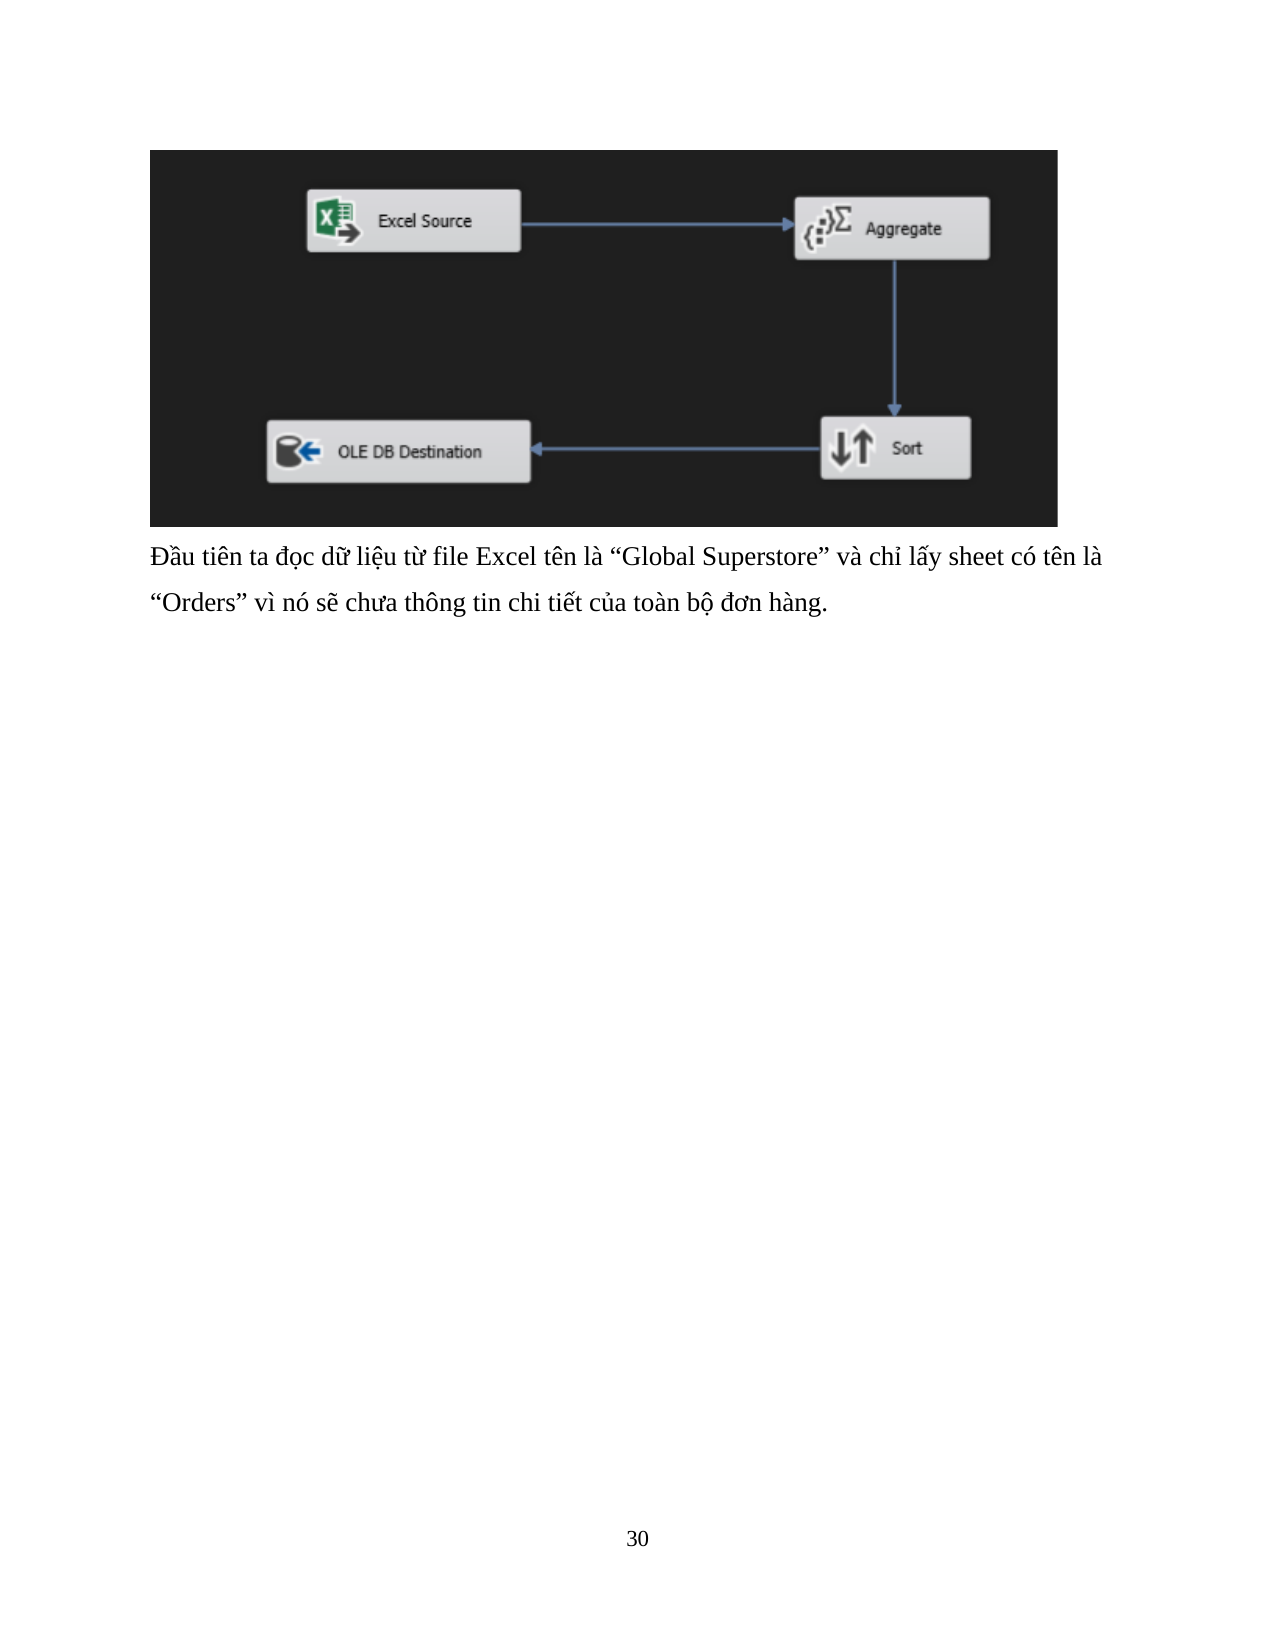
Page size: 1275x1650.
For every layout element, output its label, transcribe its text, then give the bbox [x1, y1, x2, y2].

text Đầu tiên ta đọc dữ liệu từ file Excel tên là “Global Superstore” và chỉ lấy sheet có tên là “Orders” vì nó sẽ chưa thông tin chi tiết của toàn bộ đơn hàng. [150, 540, 1125, 617]
picture [150, 150, 1058, 527]
